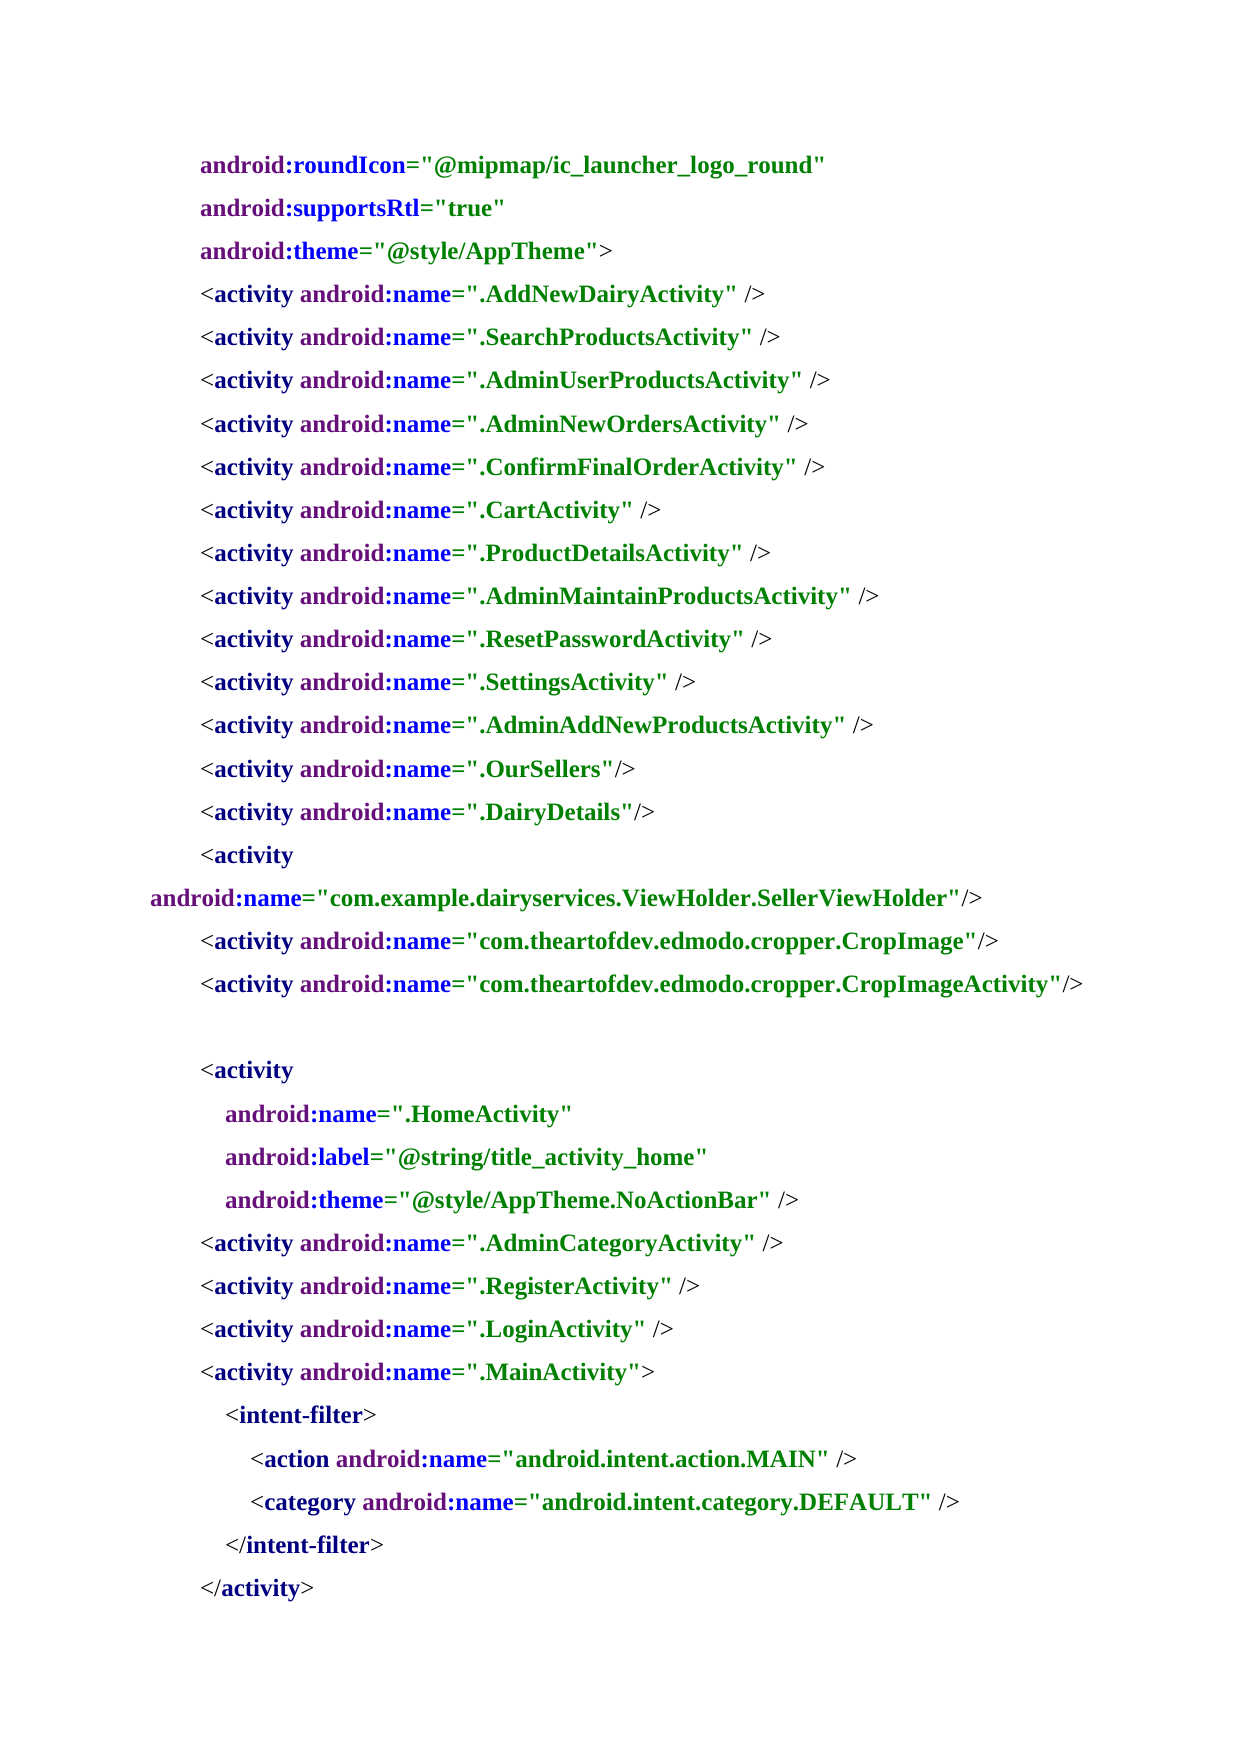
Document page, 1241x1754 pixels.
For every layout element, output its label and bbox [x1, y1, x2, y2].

text [150, 150, 1090, 1602]
